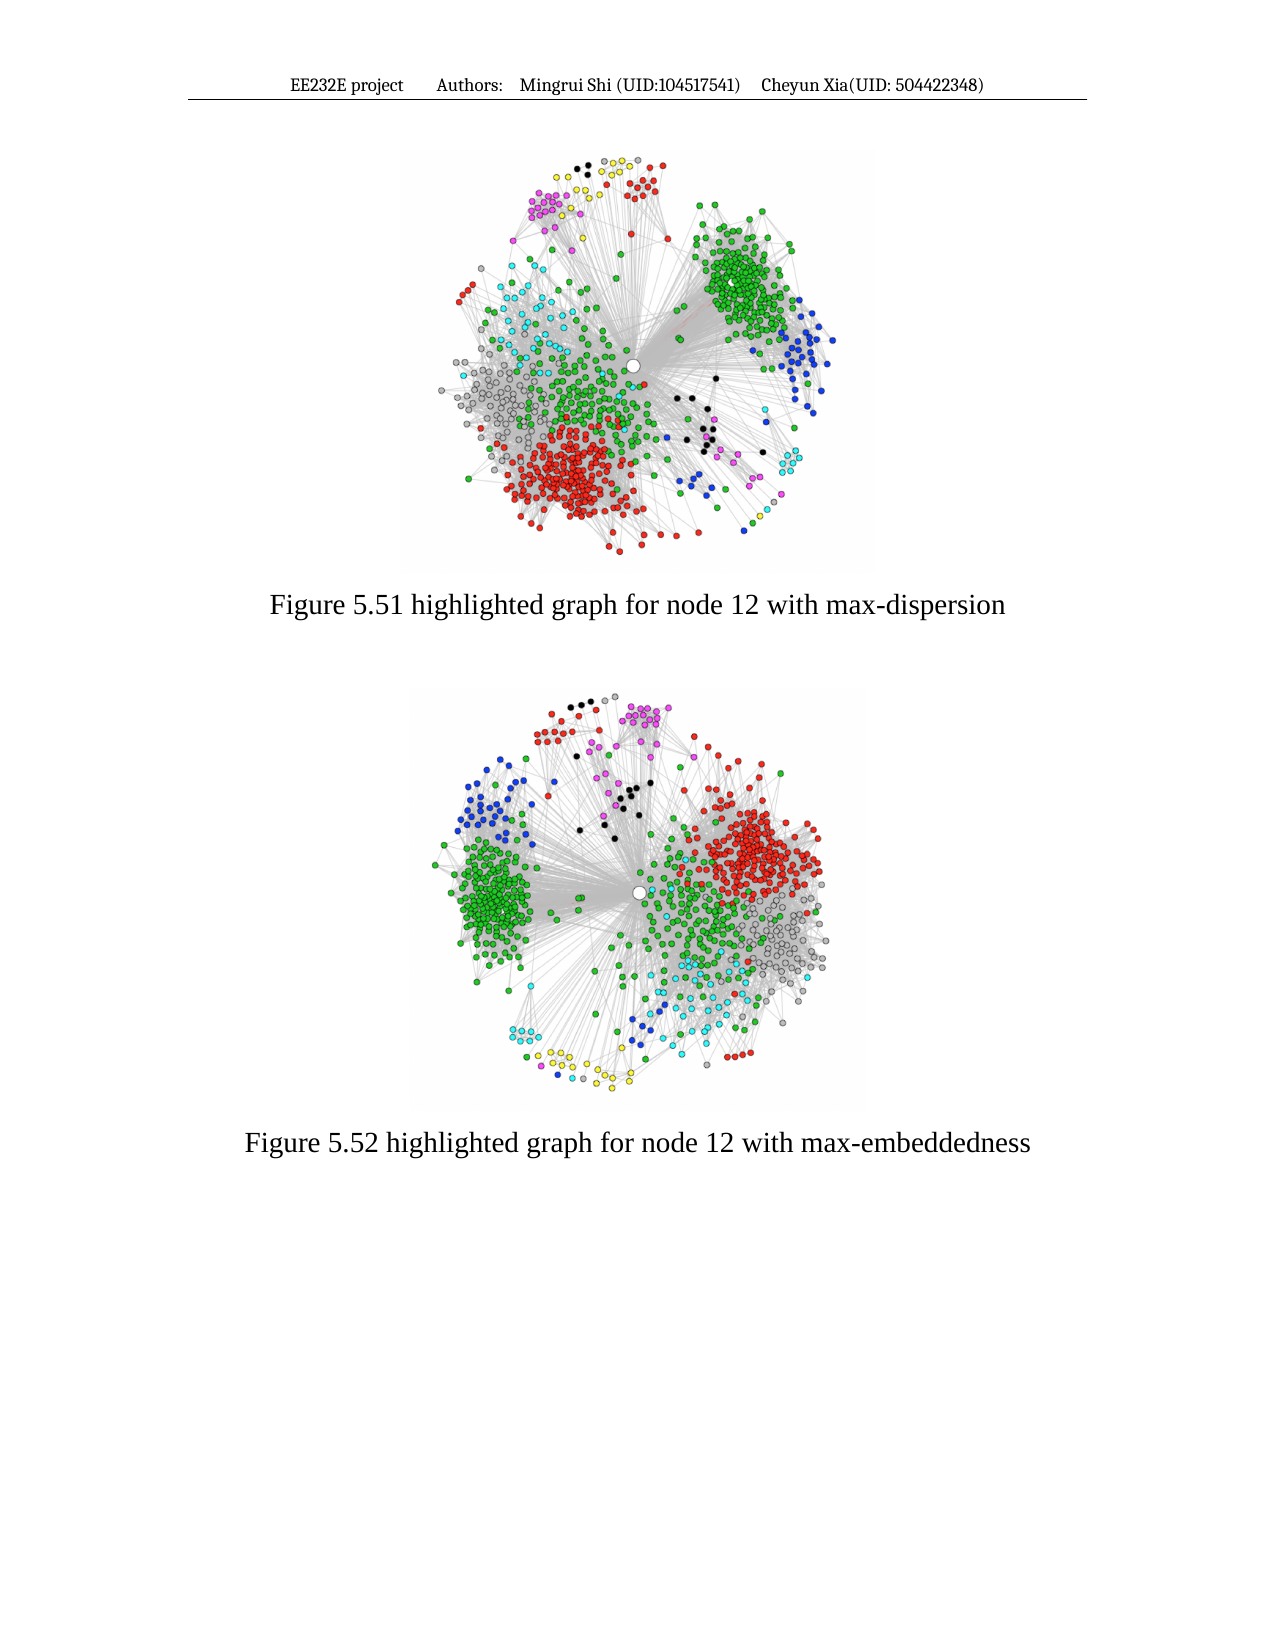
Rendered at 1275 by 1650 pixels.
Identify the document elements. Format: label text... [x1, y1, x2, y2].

picture [409, 688, 866, 1111]
picture [400, 150, 875, 573]
text Figure 5.51 highlighted graph for node 12 with max-dispersion [187, 587, 1087, 621]
text Figure 5.52 highlighted graph for node 12 with max-embeddedness [187, 1125, 1087, 1159]
